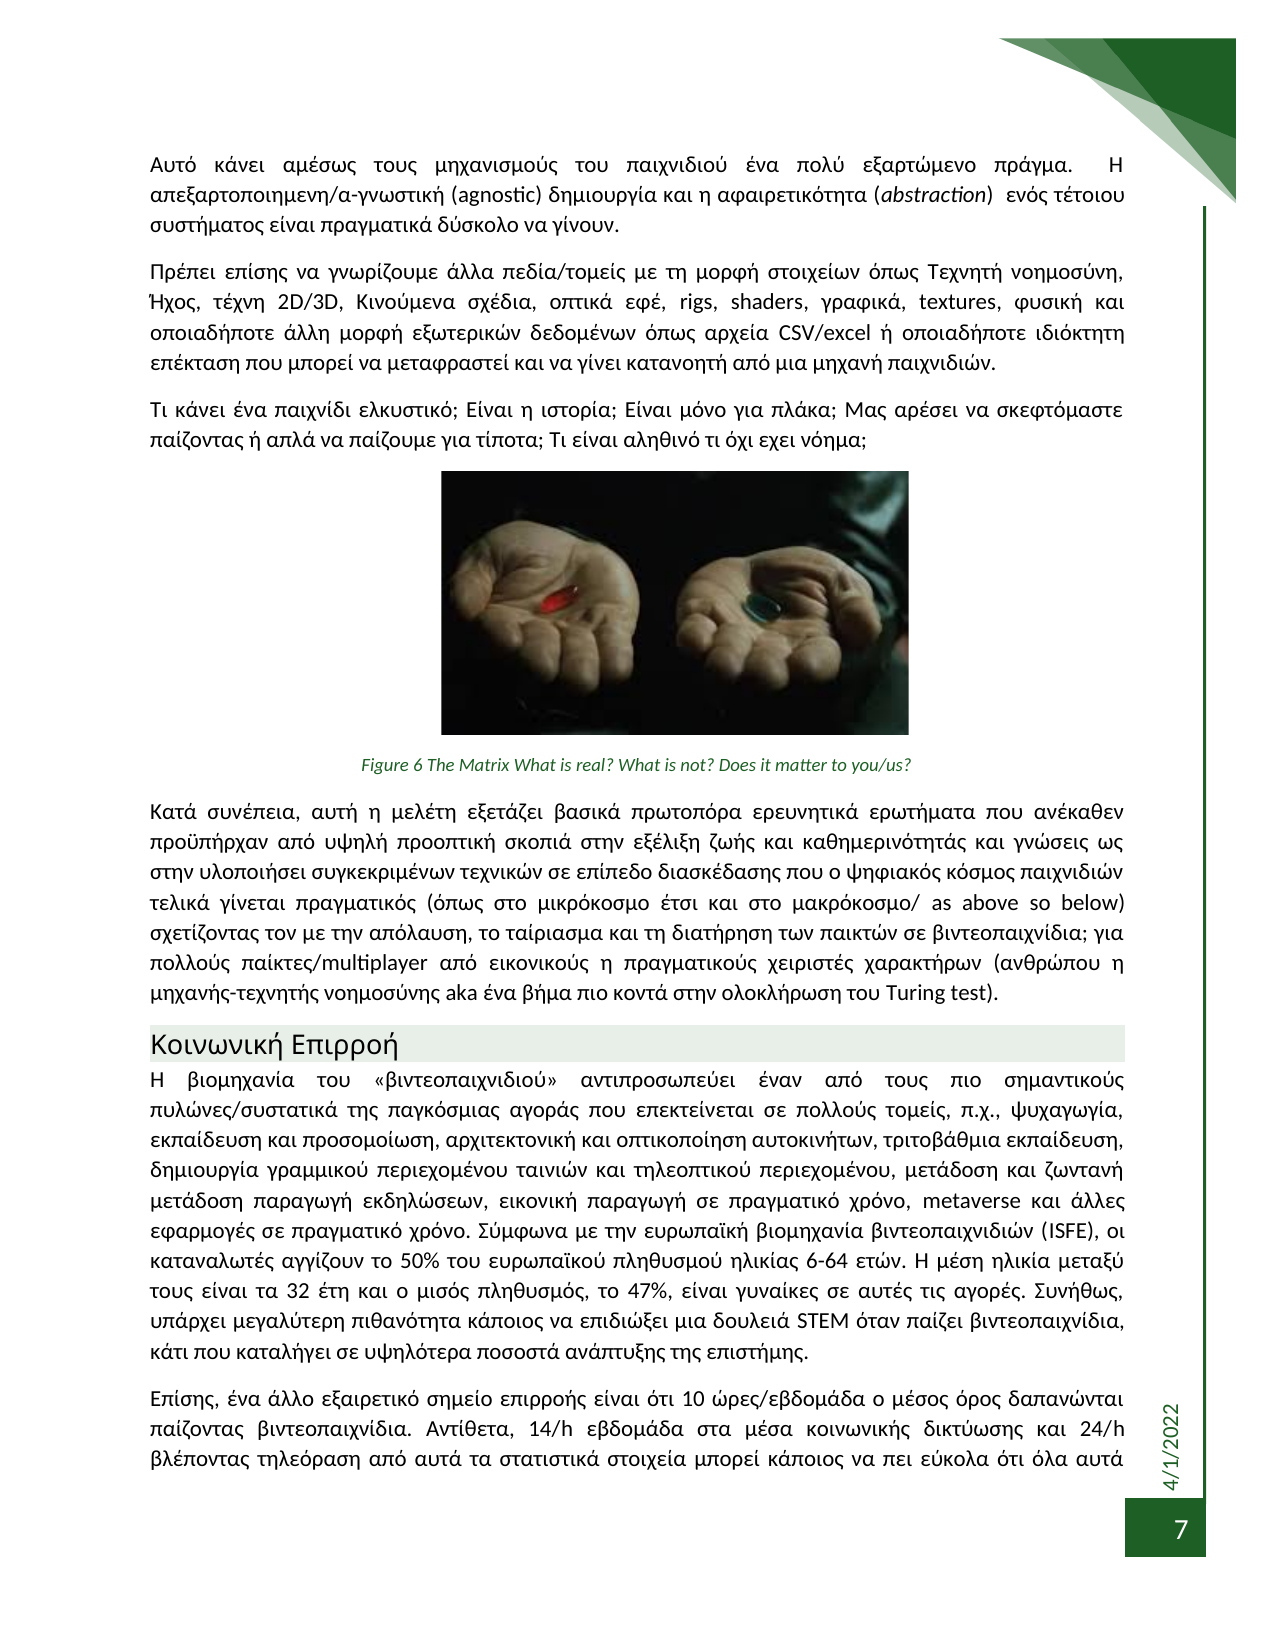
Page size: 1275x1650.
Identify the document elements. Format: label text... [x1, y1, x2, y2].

text Αυτό κάνει αμέσως τους μηχανισμούς του παιχνιδιού ένα πολύ εξαρτώμενο πράγμα. Η απεξαρτοποιημενη/α-γνωστική (agnostic) δημιουργία και η αφαιρετικότητα (abstraction) ενός τέτοιου συστήματος είναι πραγματικά δύσκολο να γίνουν. [150, 150, 1125, 238]
picture [441, 471, 909, 735]
text Πρέπει επίσης να γνωρίζουμε άλλα πεδία/τομείς με τη μορφή στοιχείων όπως Τεχνητή νοημοσύνη, Ήχος, τέχνη 2D/3D, Κινούμενα σχέδια, οπτικά εφέ, rigs, shaders, γραφικά, textures, φυσική και οποιαδήποτε άλλη μορφή εξωτερικών δεδομένων όπως αρχεία CSV/excel ή οποιαδήποτε ιδιόκτητη επέκταση που μπορεί να μεταφραστεί και να γίνει κατανοητή από μια μηχανή παιχνιδιών. [150, 257, 1125, 376]
picture [997, 38, 1236, 204]
text Figure 7 The Matrix What is real? What is not? Does it matter to you/us? [150, 753, 1125, 776]
text Η βιομηχανία του «βιντεοπαιχνιδιού» αντιπροσωπεύει έναν από τους πιο σημαντικούς πυλώνες/συστατικά της παγκόσμιας αγοράς που επεκτείνεται σε πολλούς τομείς, π.χ., ψυχαγωγία, εκπαίδευση και προσομοίωση, αρχιτεκτονική και οπτικοποίηση αυτοκινήτων, τριτοβάθμια εκπαίδευση, δημιουργία γραμμικού περιεχομένου ταινιών και τηλεοπτικού περιεχομένου, μετάδοση και ζωντανή μετάδοση παραγωγή εκδηλώσεων, εικονική παραγωγή σε πραγματικό χρόνο, metaverse και άλλες εφαρμογές σε πραγματικό χρόνο. Σύμφωνα με την ευρωπαϊκή βιομηχανία βιντεοπαιχνιδιών (ISFE), οι καταναλωτές αγγίζουν το 50% του ευρωπαϊκού πληθυσμού ηλικίας 6-64 ετών. Η μέση ηλικία μεταξύ τους είναι τα 32 έτη και ο μισός πληθυσμός, το 47%, είναι γυναίκες σε αυτές τις αγορές. Συνήθως, υπάρχει μεγαλύτερη πιθανότητα κάποιος να επιδιώξει μια δουλειά STEM όταν παίζει βιντεοπαιχνίδια, κάτι που καταλήγει σε υψηλότερα ποσοστά ανάπτυξης της επιστήμης. [150, 1065, 1125, 1365]
subtitle Κοινωνική Επιρροή [150, 1025, 1125, 1062]
text Κατά συνέπεια, αυτή η μελέτη εξετάζει βασικά πρωτοπόρα ερευνητικά ερωτήματα που ανέκαθεν προϋπήρχαν από υψηλή προοπτική σκοπιά στην εξέλιξη ζωής και καθημερινότητάς και γνώσεις ως στην υλοποιήσει συγκεκριμένων τεχνικών σε επίπεδο διασκέδασης που ο ψηφιακός κόσμος παιχνιδιών τελικά γίνεται πραγματικός (όπως στο μικρόκοσμο έτσι και στο μακρόκοσμο/ as above so below) σχετίζοντας τον με την απόλαυση, το ταίριασμα και τη διατήρηση των παικτών σε βιντεοπαιχνίδια; για πολλούς παίκτες/multiplayer από εικονικούς η πραγματικούς χειριστές χαρακτήρων (ανθρώπου η μηχανής-τεχνητής νοημοσύνης aka ένα βήμα πιο κοντά στην ολοκλήρωση του Turing test). [150, 797, 1125, 1006]
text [150, 1384, 1125, 1472]
text Τι κάνει ένα παιχνίδι ελκυστικό; Είναι η ιστορία; Είναι μόνο για πλάκα; Μας αρέσει να σκεφτόμαστε παίζοντας ή απλά να παίζουμε για τίποτα; Τι είναι αληθινό τι όχι εχει νόημα; [150, 395, 1125, 453]
